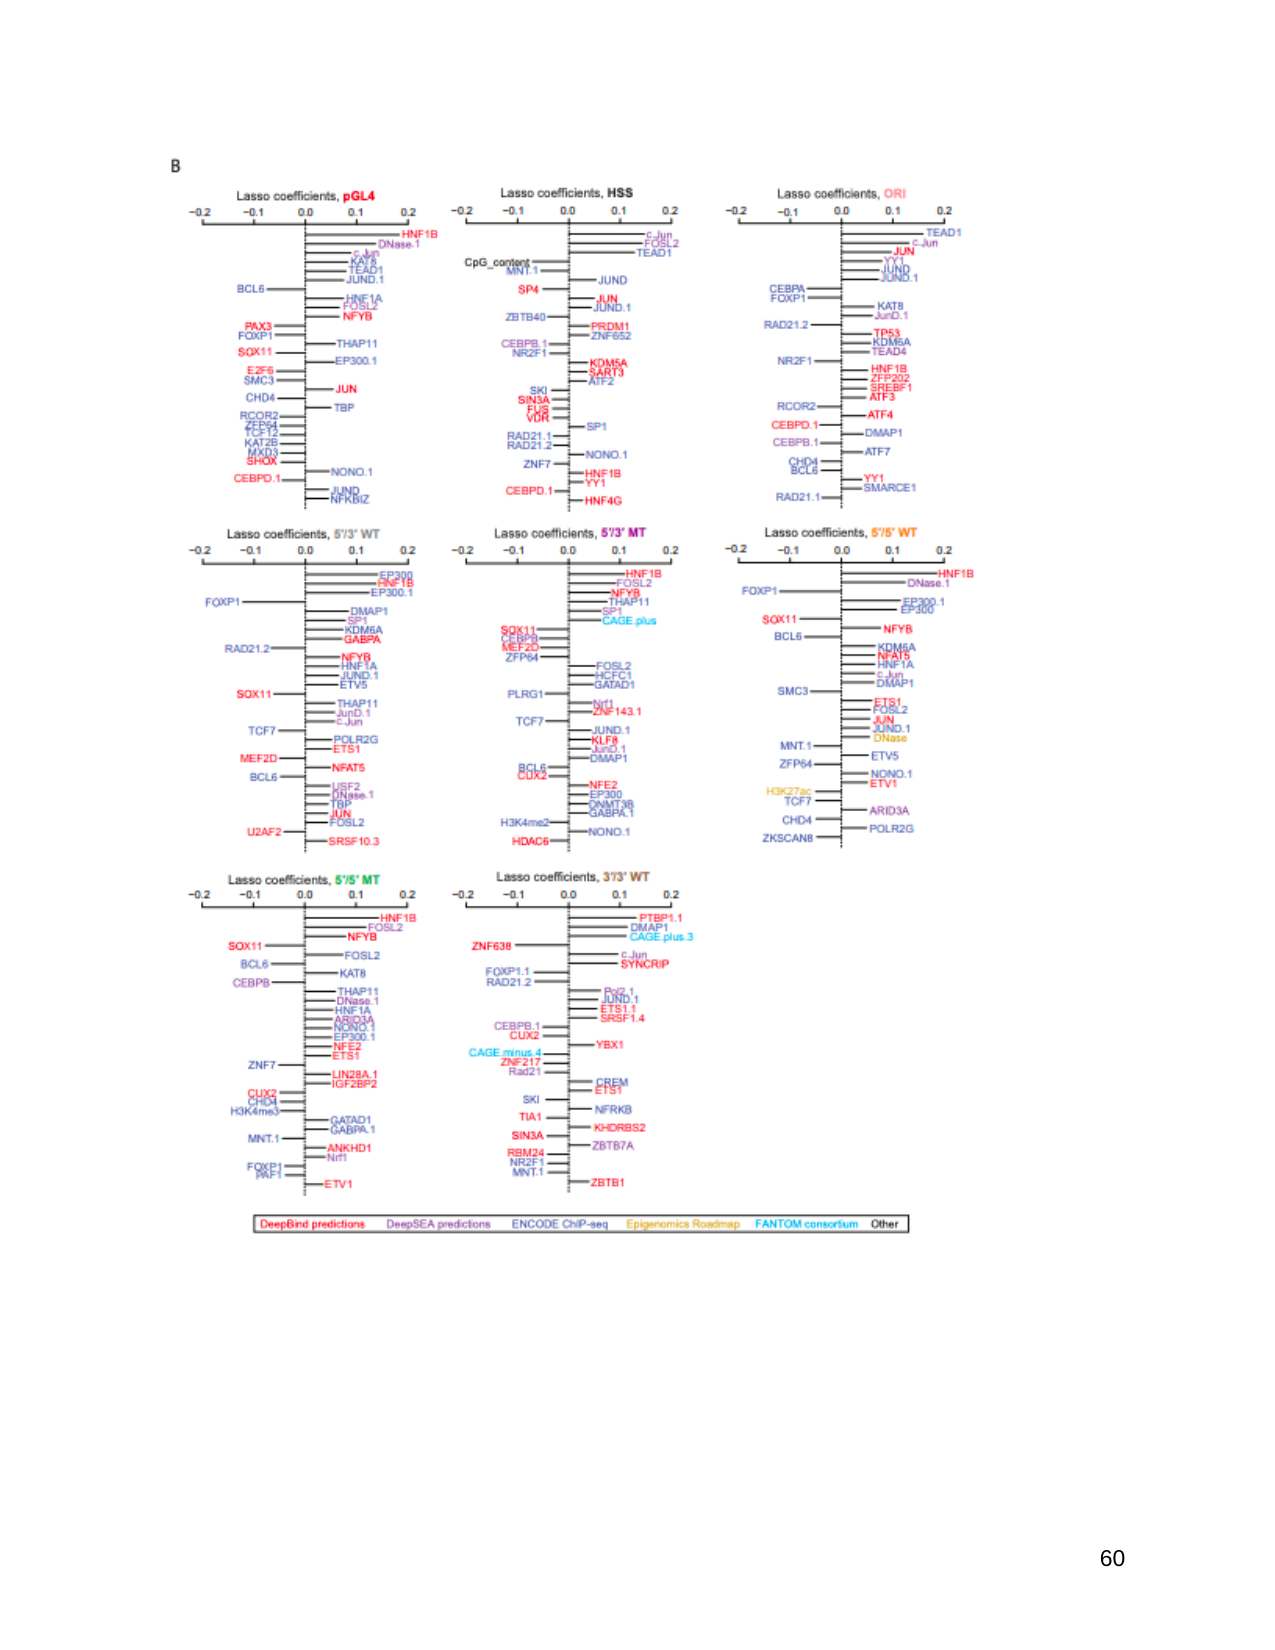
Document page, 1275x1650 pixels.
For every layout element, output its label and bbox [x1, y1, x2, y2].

picture [150, 150, 994, 1268]
